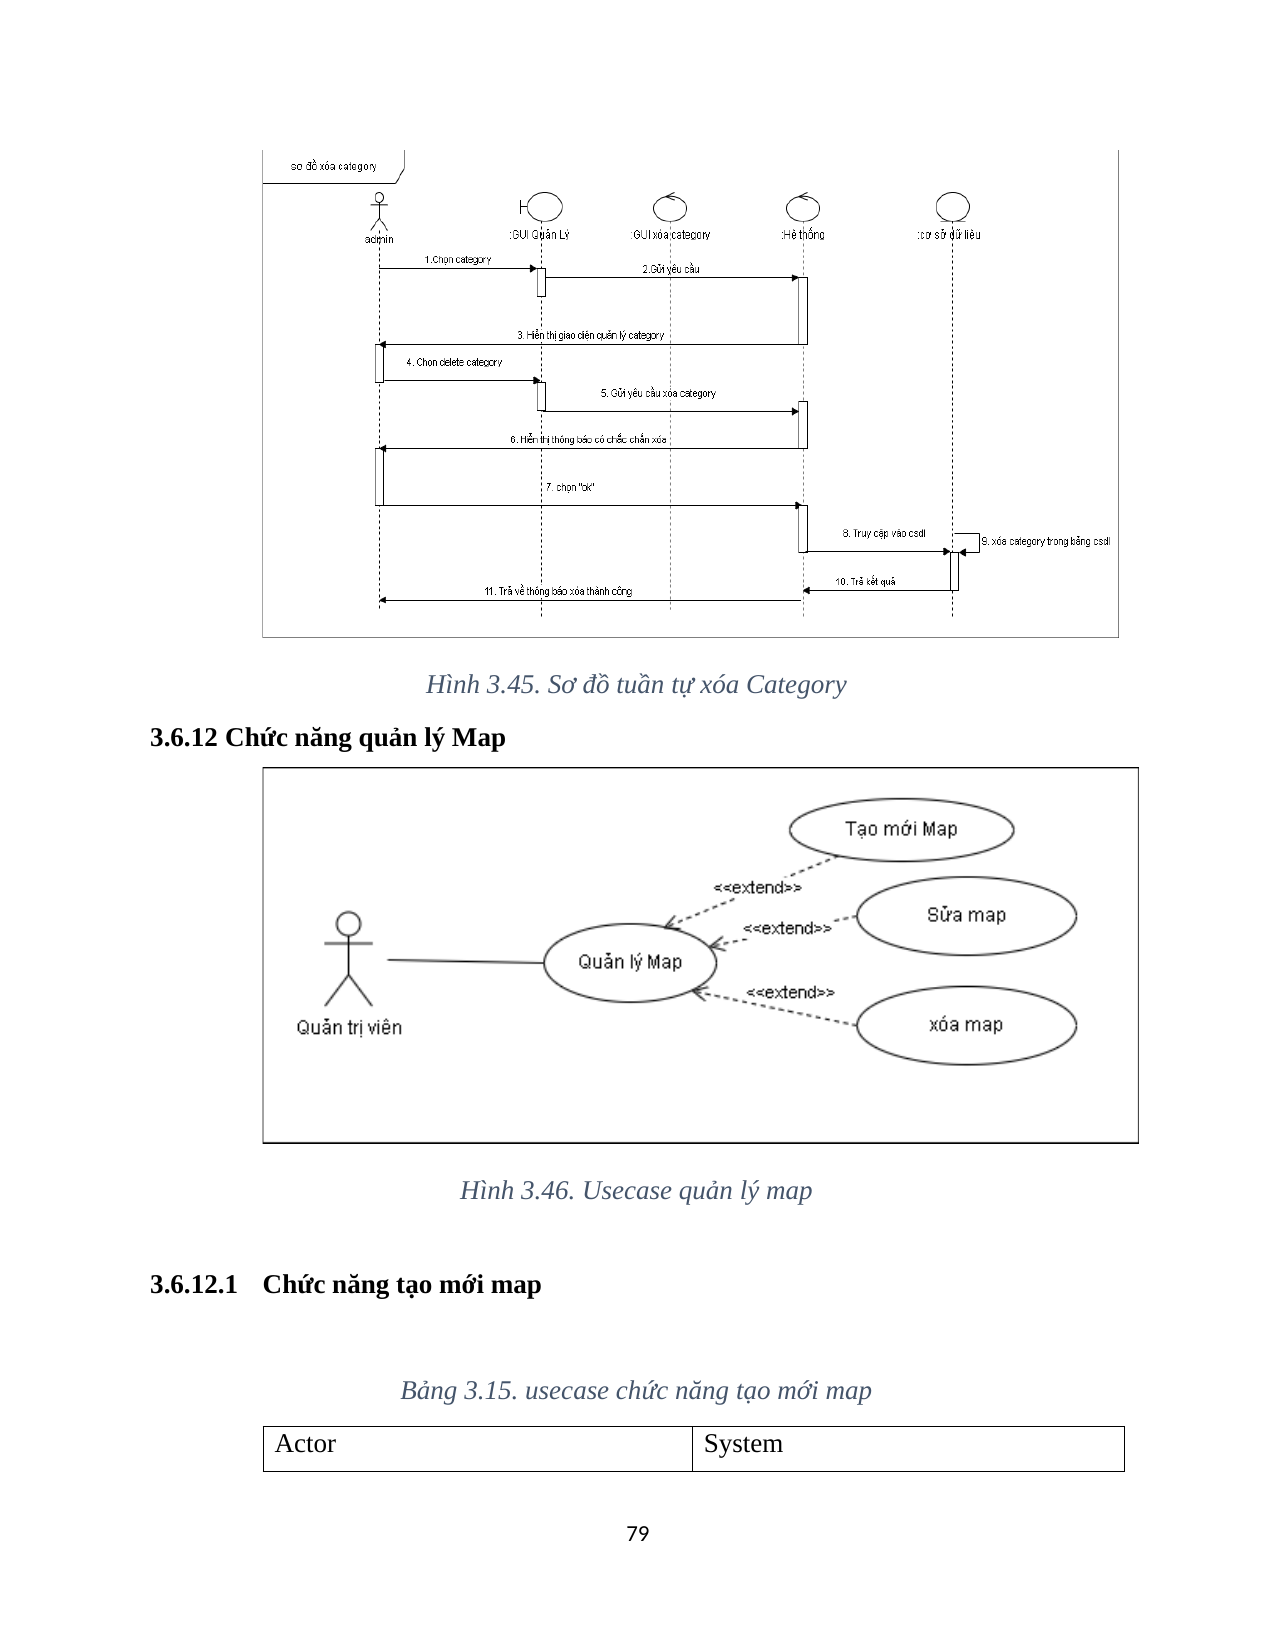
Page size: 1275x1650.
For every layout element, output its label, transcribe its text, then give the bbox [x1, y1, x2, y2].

table_header Actor [264, 1427, 692, 1471]
table_header System [693, 1427, 1124, 1471]
list Chức năng quản lý Map [150, 721, 1125, 752]
picture [262, 150, 1119, 638]
picture [262, 767, 1139, 1144]
list Chức năng tạo mới map [150, 1268, 1125, 1299]
